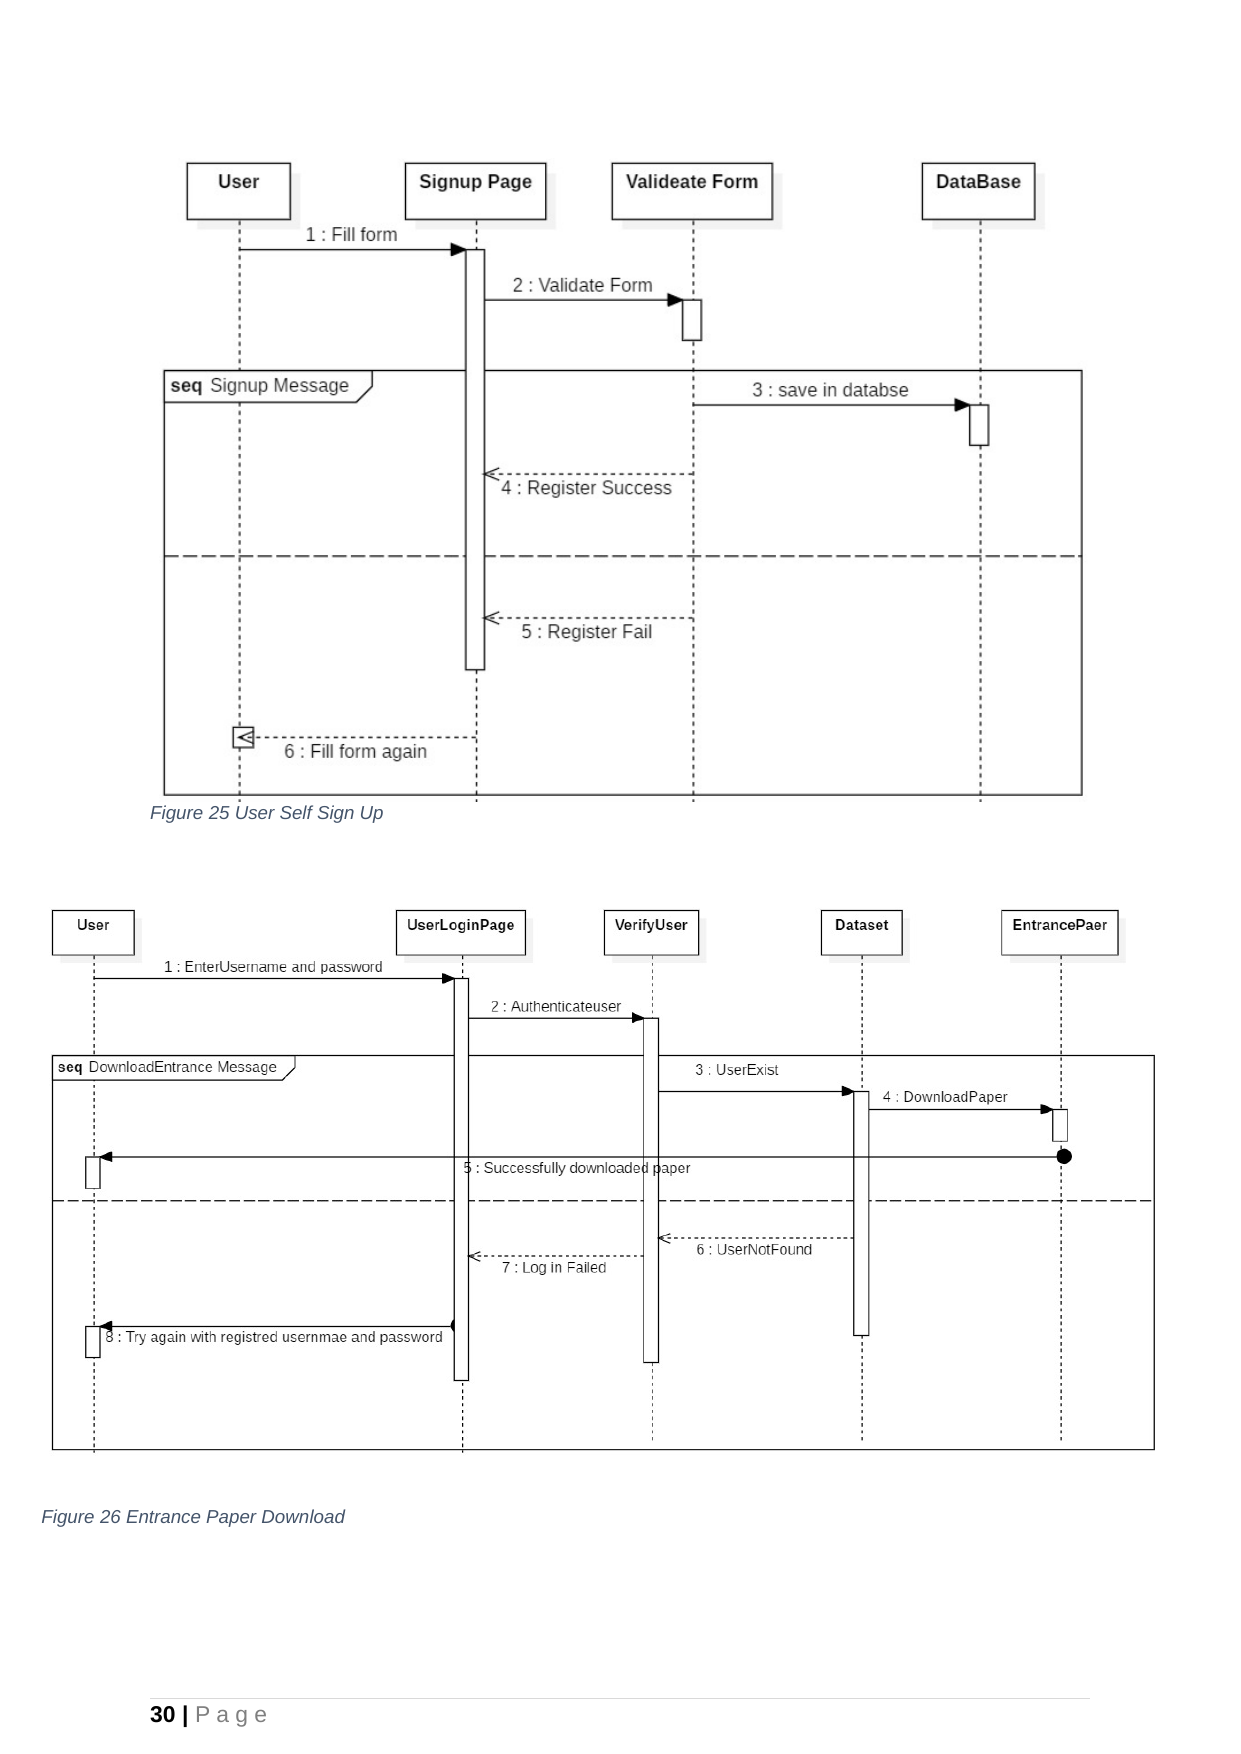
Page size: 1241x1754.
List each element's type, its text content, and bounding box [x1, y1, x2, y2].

picture [41, 900, 1199, 1497]
picture [150, 150, 1139, 802]
